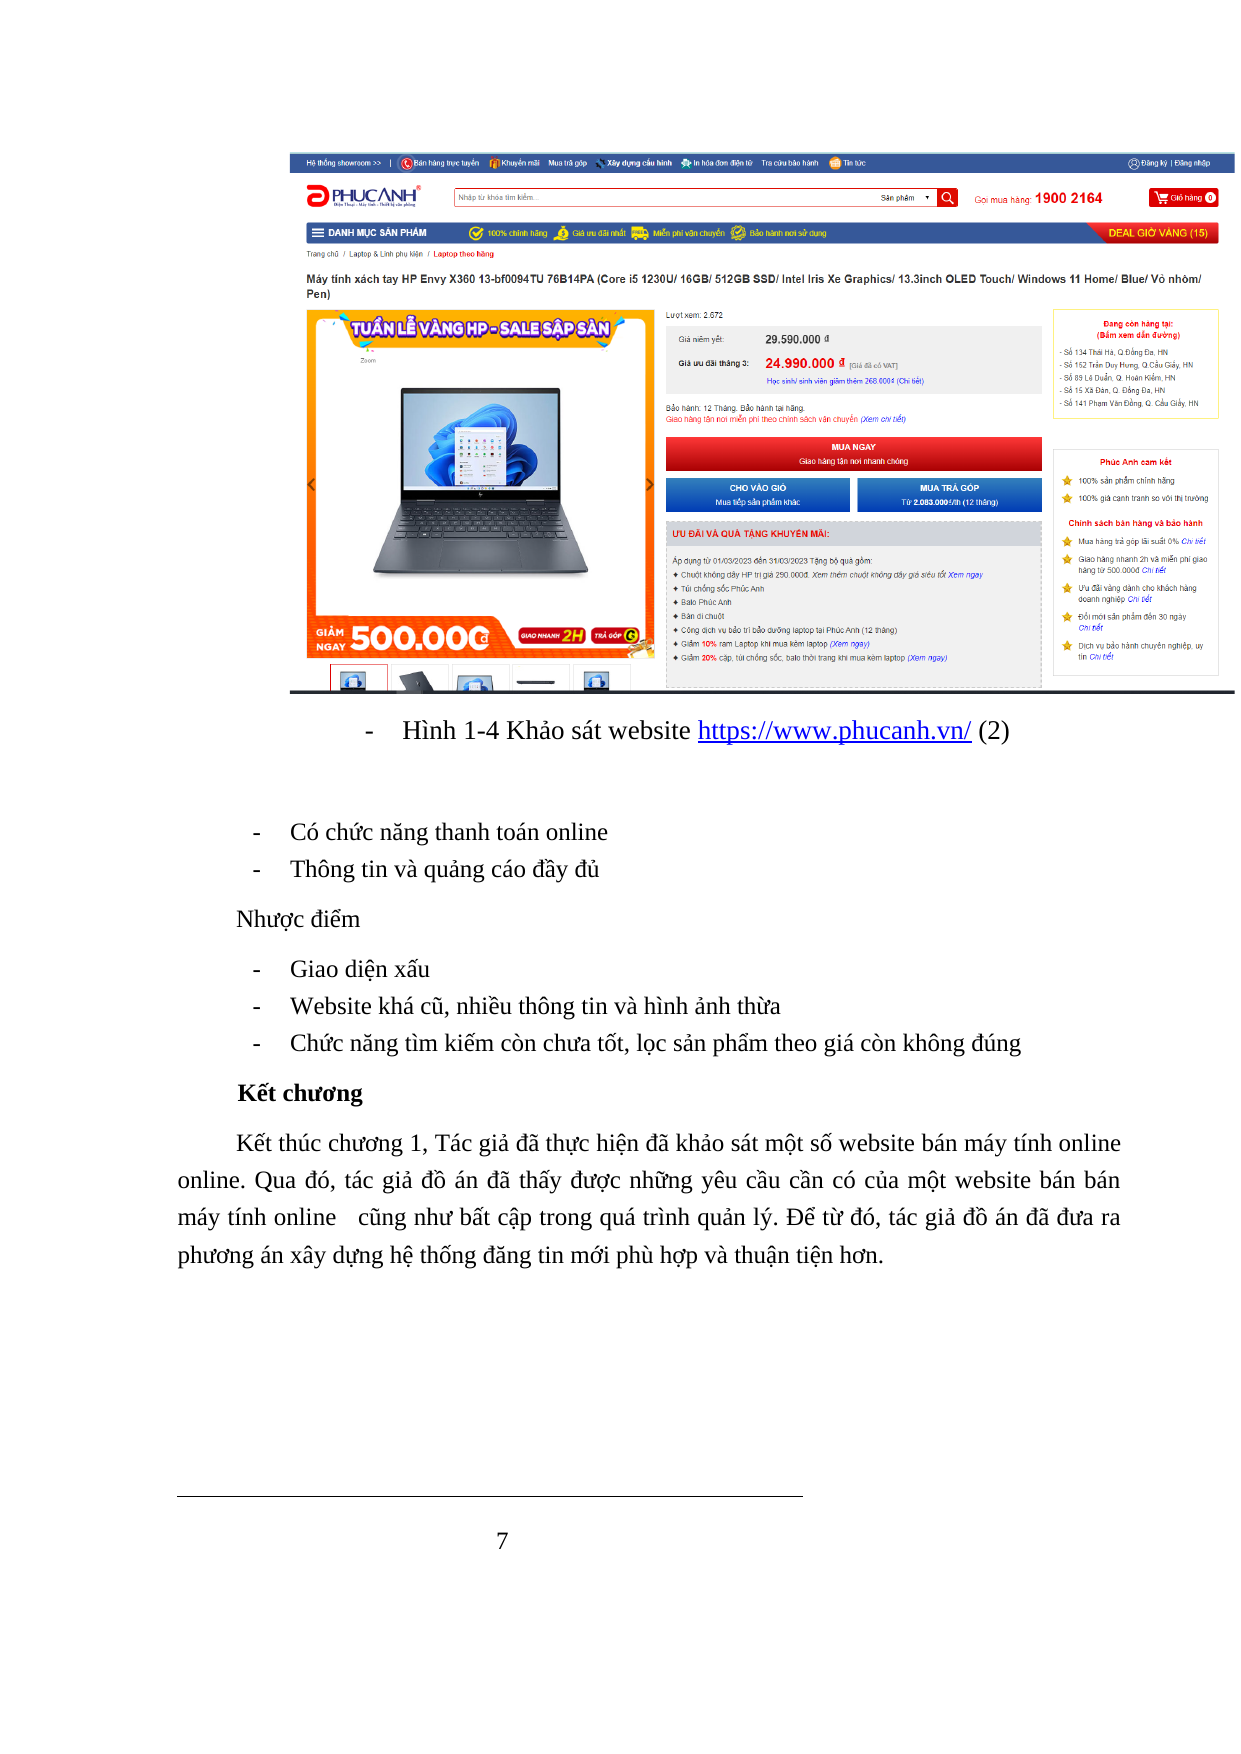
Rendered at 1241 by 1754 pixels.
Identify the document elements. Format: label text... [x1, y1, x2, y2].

subtitle Kết chương [237, 1078, 1122, 1107]
text Kết thúc chương 1, Tác giả đã thực hiện đã khảo sát một số website bán máy tính online online. Qua đó, tác giả đồ án đã thấy được những yêu cầu cần có của một website bán bán máy tính online cũng như bất cập trong quá trình quản lý. Để từ đó, tác giả đồ án đã đưa ra phương án xây dựng hệ thống đăng tin mới phù hợp và thuận tiện hơn. [177, 1128, 1122, 1268]
list Hình 1-4 Khảo sát website https://www.phucanh.vn/ (2) [252, 714, 1122, 745]
text Nhược điểm [177, 904, 1122, 933]
list Website khá cũ, nhiều thông tin và hình ảnh thừa [252, 991, 1122, 1020]
list Giao diện xấu [252, 954, 1122, 982]
picture [289, 152, 1235, 694]
list Thông tin và quảng cáo đầy đủ [252, 854, 1122, 883]
list Có chức năng thanh toán online [252, 817, 1122, 846]
list Chức năng tìm kiếm còn chưa tốt, lọc sản phẩm theo giá còn không đúng [252, 1028, 1122, 1057]
